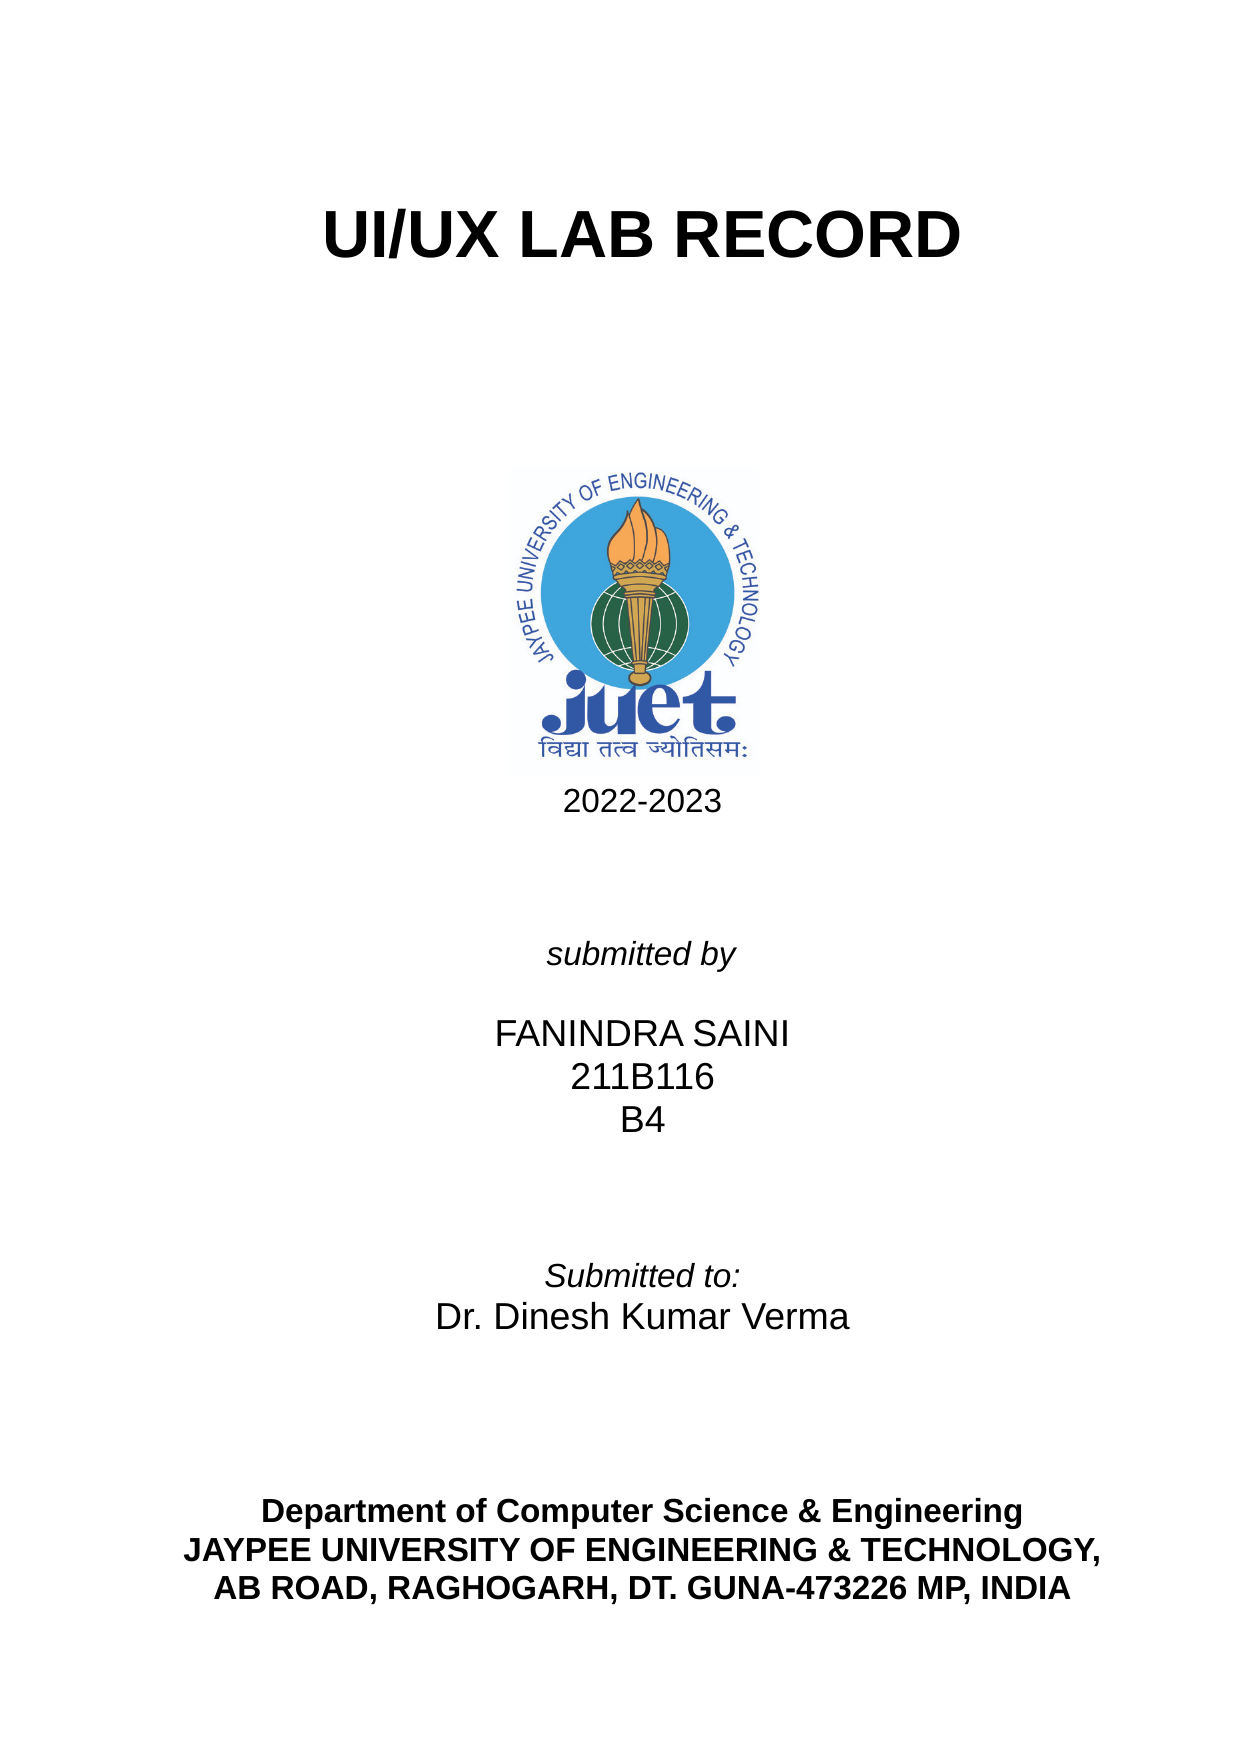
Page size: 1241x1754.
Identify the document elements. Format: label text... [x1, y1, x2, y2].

text Submitted to: [59, 1256, 1226, 1294]
text B4 [59, 1097, 1226, 1141]
text Department of Computer Science & Engineering [59, 1491, 1226, 1530]
text 2022-2023 [59, 781, 1226, 819]
picture [508, 467, 760, 775]
text 211B116 [59, 1054, 1226, 1097]
text FANINDRA SAINI [59, 1011, 1226, 1054]
text AB ROAD, RAGHOGARH, DT. GUNA-473226 MP, INDIA [59, 1568, 1226, 1607]
text UI/UX LAB RECORD [59, 195, 1226, 272]
text Dr. Dinesh Kumar Verma [59, 1294, 1226, 1337]
text submitted by [59, 934, 1226, 973]
text JAYPEE UNIVERSITY OF ENGINEERING & TECHNOLOGY, [59, 1530, 1226, 1568]
